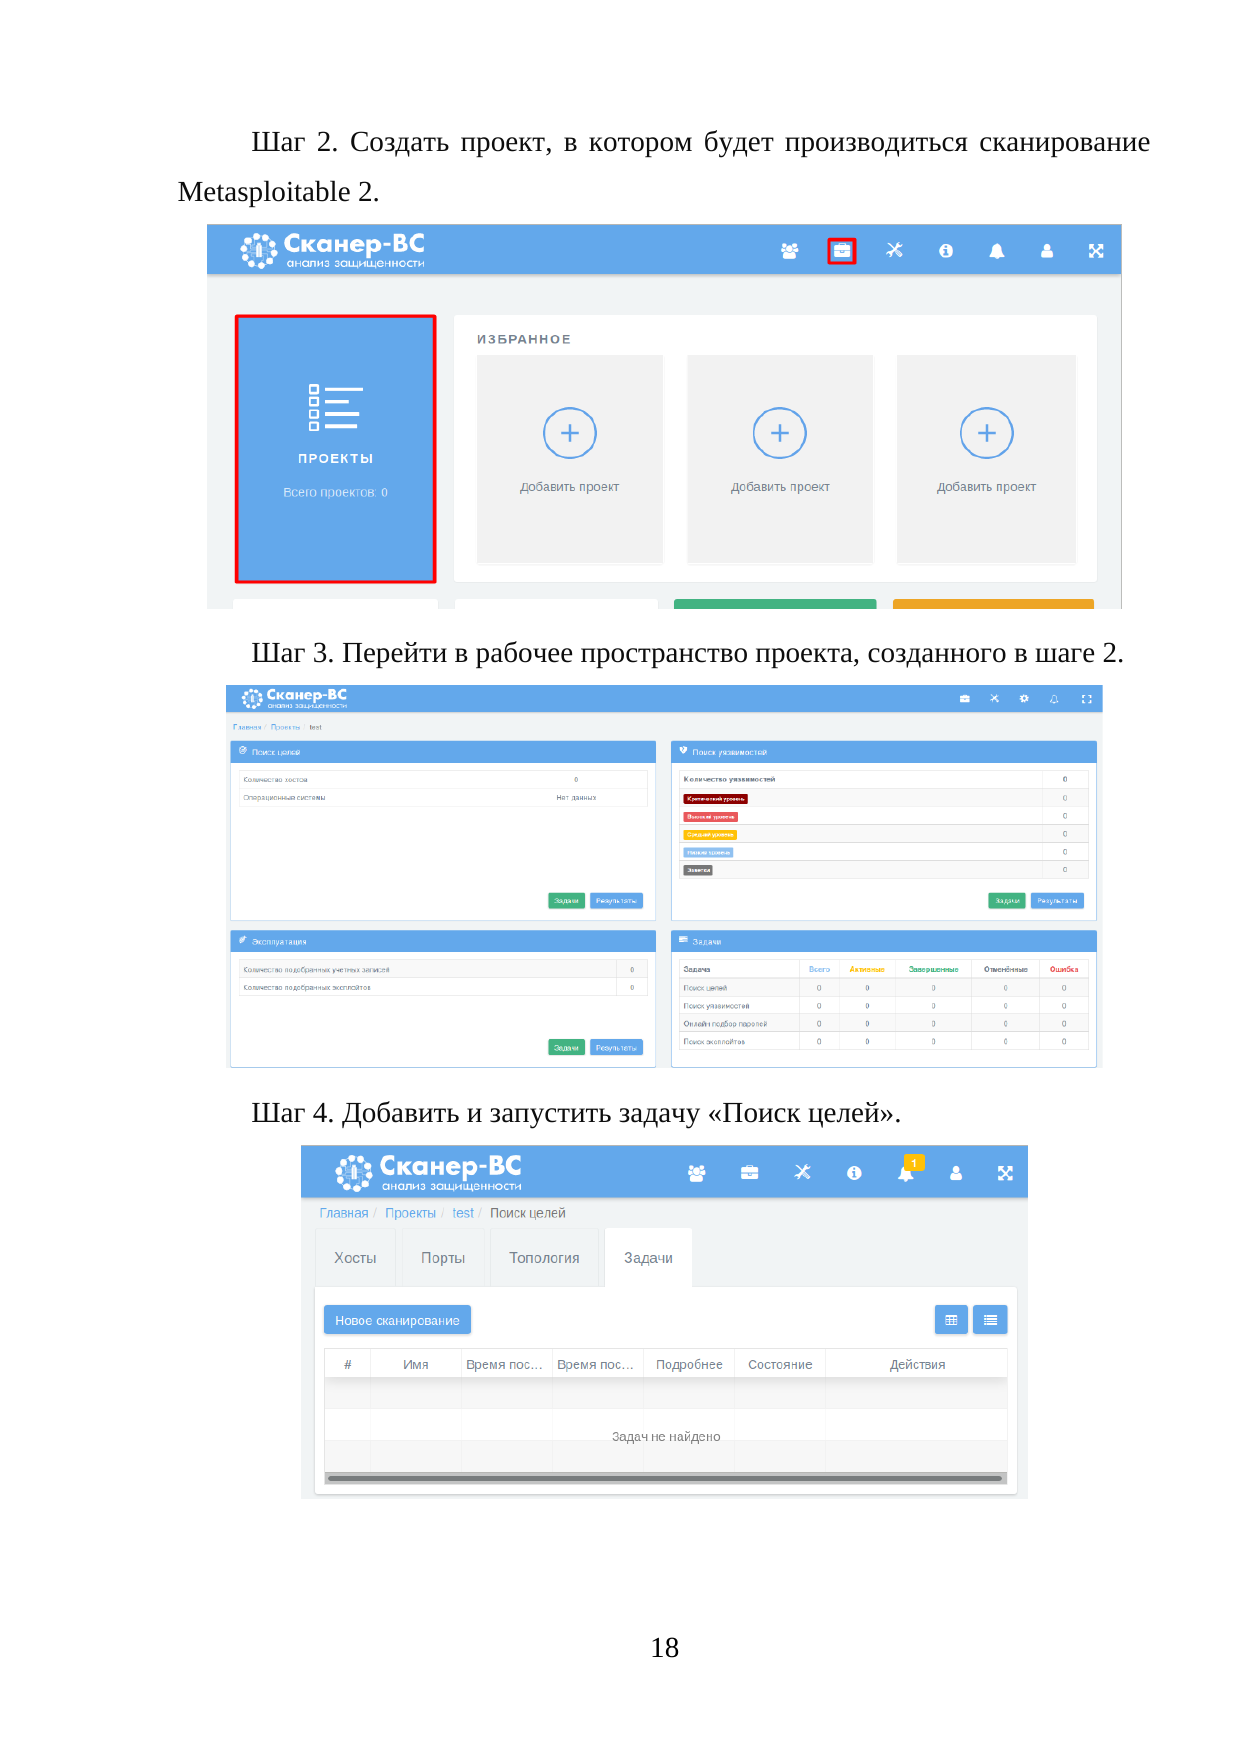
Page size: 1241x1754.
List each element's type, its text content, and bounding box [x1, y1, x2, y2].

picture [301, 1145, 1028, 1499]
picture [207, 224, 1122, 609]
text Шаг 4. Добавить и запустить задачу «Поиск целей». [177, 1095, 1152, 1129]
text Шаг 3. Перейти в рабочее пространство проекта, созданного в шаге 2. [177, 636, 1152, 669]
text Шаг 2. Создать проект, в котором будет производиться сканирование Metasploitable 2. [177, 124, 1152, 208]
picture [226, 685, 1103, 1068]
